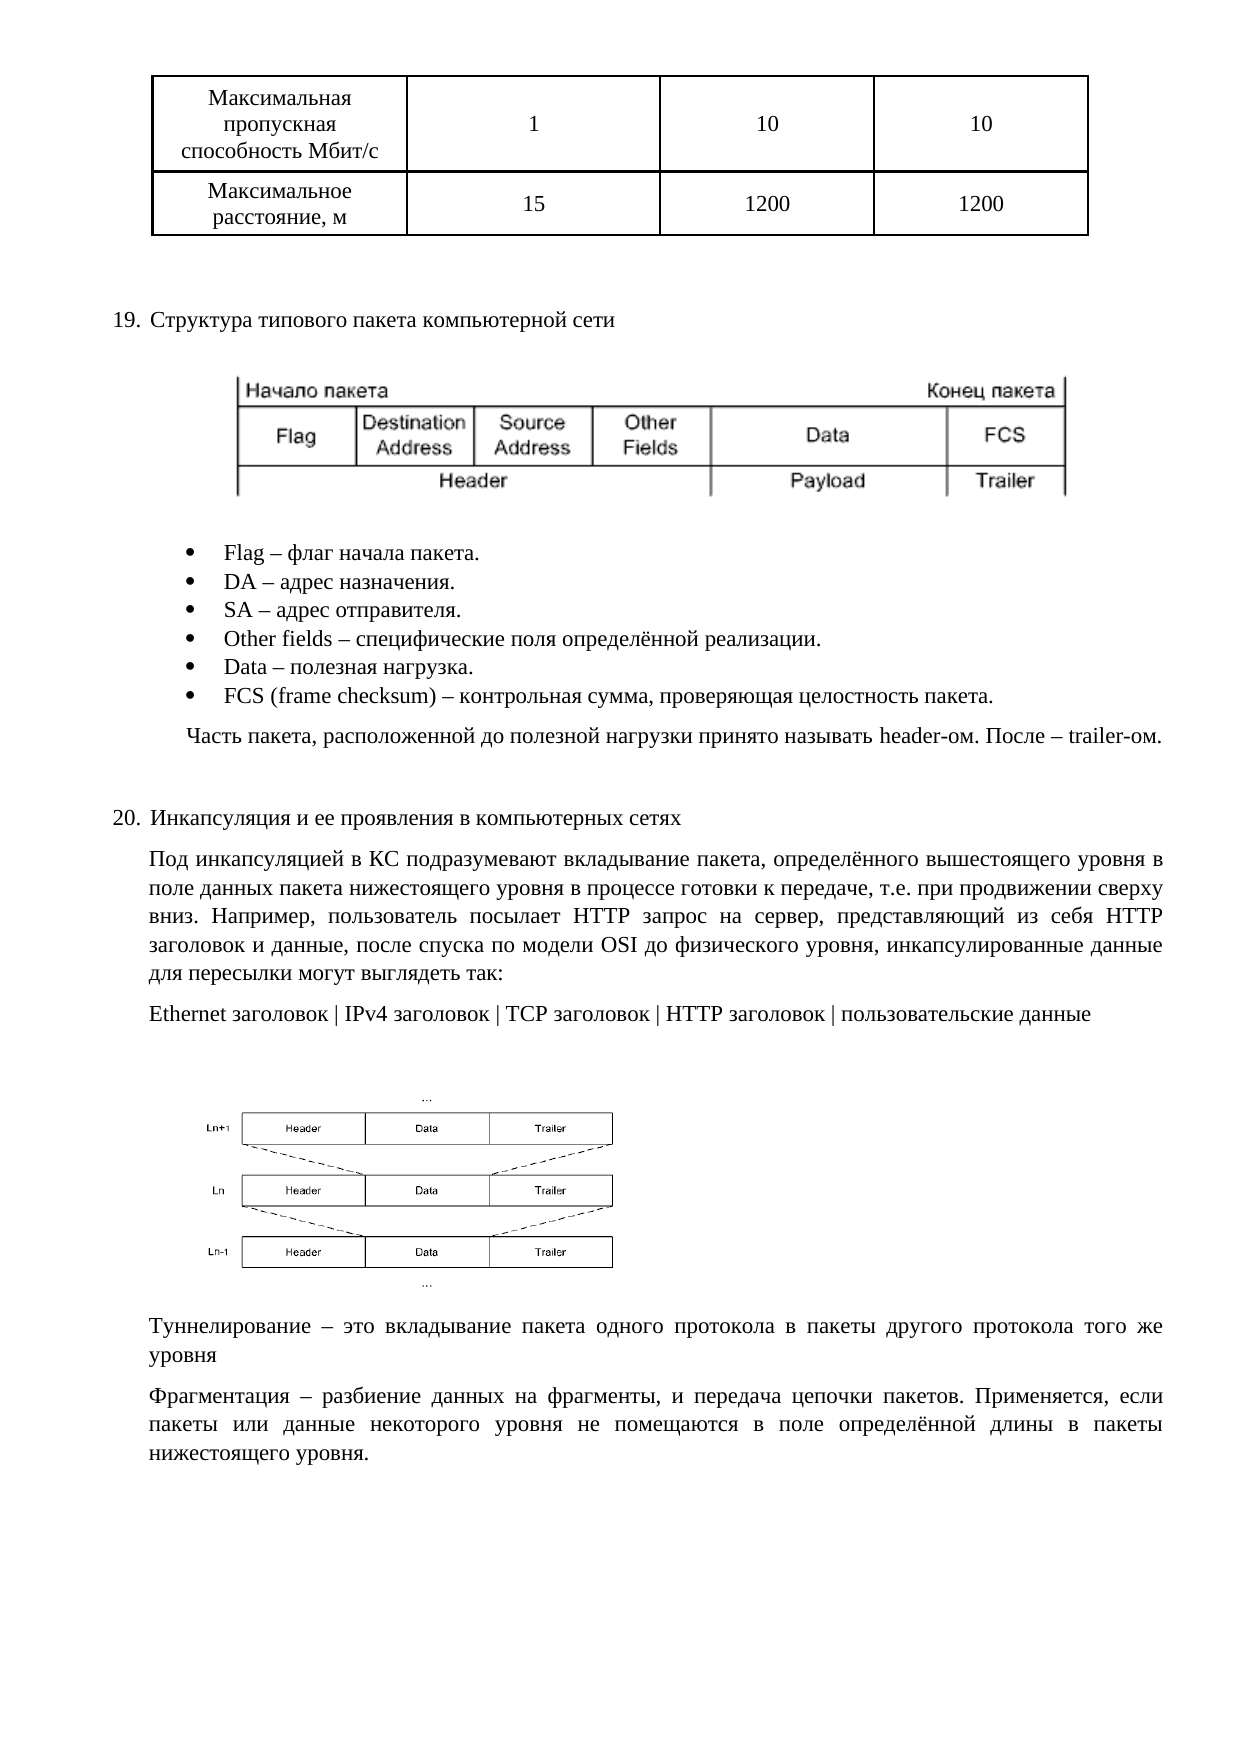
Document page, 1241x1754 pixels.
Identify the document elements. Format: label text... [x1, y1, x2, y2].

list Other fields – специфические поля определённой реализации. [186, 625, 1165, 651]
list Инкапсуляция и ее проявления в компьютерных сетях [112, 804, 1165, 831]
table_cell 10 [875, 77, 1087, 170]
list Структура типового пакета компьютерной сети [112, 306, 1165, 332]
table_cell 1200 [661, 173, 873, 234]
table_cell 15 [408, 173, 659, 234]
table_cell Максимальная пропускная способность Мбит/с [154, 77, 406, 170]
text Часть пакета, расположенной до полезной нагрузки принято называть header-ом. После – trailer-ом. [186, 723, 1165, 749]
list SA – адрес отправителя. [186, 596, 1165, 623]
picture [148, 346, 1154, 525]
list Flag – флаг начала пакета. [186, 539, 1165, 566]
text Ethernet заголовок | IPv4 заголовок | TCP заголовок | HTTP заголовок | пользовательские данные [149, 1000, 1165, 1026]
picture [148, 1082, 674, 1298]
table_cell Максимальное расстояние, м [154, 173, 406, 234]
table_cell 1 [408, 77, 659, 170]
list DA – адрес назначения. [186, 568, 1165, 594]
table_cell 1200 [875, 173, 1087, 234]
list Data – полезная нагрузка. [186, 653, 1165, 679]
text Туннелирование – это вкладывание пакета одного протокола в пакеты другого протокола того же уровня [149, 1313, 1165, 1367]
text Фрагментация – разбиение данных на фрагменты, и передача цепочки пакетов. Применяется, если пакеты или данные некоторого уровня не помещаются в поле определённой длины в пакеты нижестоящего уровня. [149, 1382, 1165, 1465]
list FCS (frame checksum) – контрольная сумма, проверяющая целостность пакета. [186, 682, 1165, 708]
table_cell 10 [661, 77, 873, 170]
text Под инкапсуляцией в КС подразумевают вкладывание пакета, определённого вышестоящего уровня в поле данных пакета нижестоящего уровня в процессе готовки к передаче, т.е. при продвижении сверху вниз. Например, пользователь посылает HTTP запрос на сервер, представляющий из себя HTTP заголовок и данные, после спуска по модели OSI до физического уровня, инкапсулированные данные для пересылки могут выглядеть так: [149, 845, 1165, 986]
